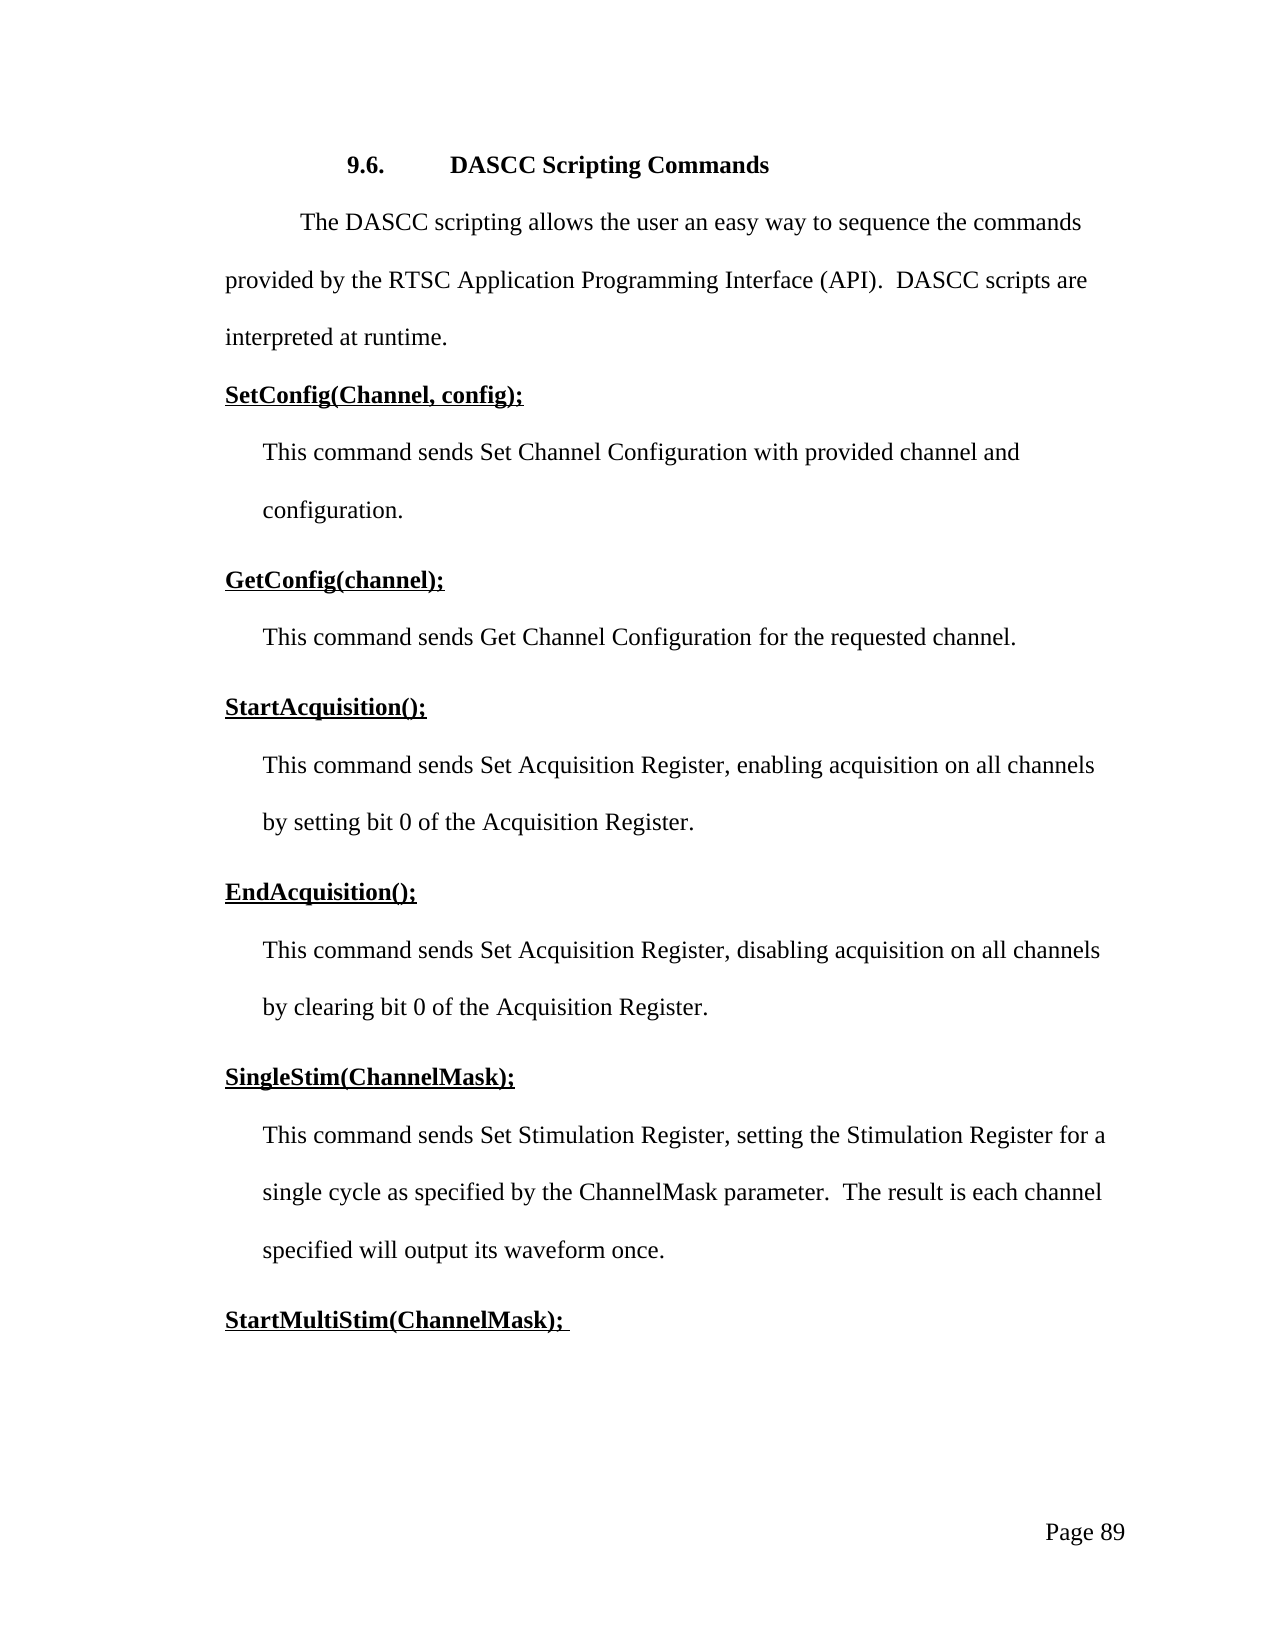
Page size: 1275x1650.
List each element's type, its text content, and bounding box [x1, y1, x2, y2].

text SetConfig(Channel, config); [225, 380, 1125, 409]
text StartMultiStim(ChannelMask); [225, 1305, 1125, 1334]
text EndAcquisition(); [225, 877, 1125, 906]
text StartAcquisition(); [225, 692, 1125, 721]
text This command sends Set Channel Configuration with provided channel and configuration. [262, 437, 1125, 524]
text SingleStim(ChannelMask); [225, 1062, 1125, 1091]
subtitle DASCC Scripting Commands [272, 150, 1125, 179]
text The DASCC scripting allows the user an easy way to sequence the commands provided by the . DASCC scripts are interpreted at runtime. [225, 207, 1125, 351]
text GetConfig(channel); [225, 565, 1125, 594]
text This command sends Set Stimulation Register, setting the Stimulation Register for a single cycle as specified by the ChannelMask parameter. The result is each channel specified will output its waveform once. [262, 1120, 1125, 1264]
